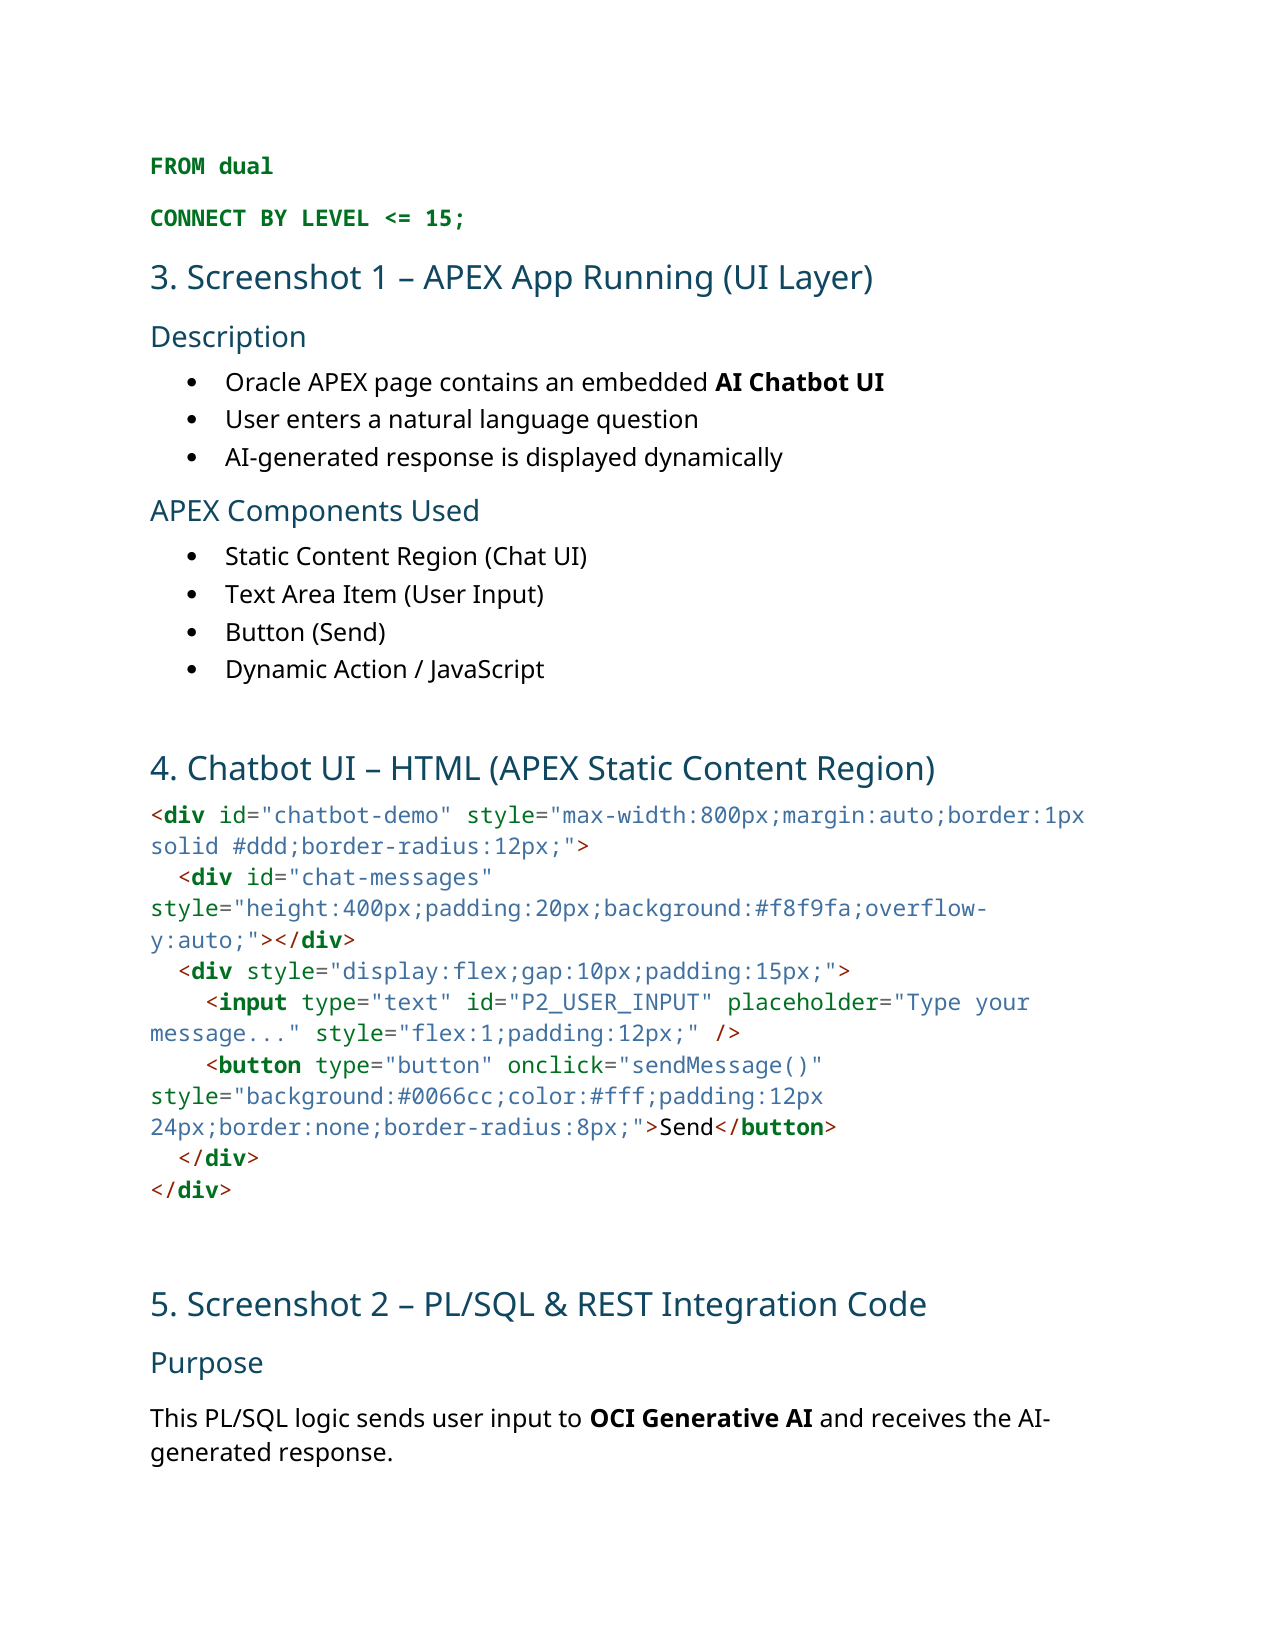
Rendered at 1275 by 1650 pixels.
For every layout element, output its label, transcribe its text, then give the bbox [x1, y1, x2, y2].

list Button (Send) [187, 614, 1125, 648]
subtitle Purpose [150, 1343, 1125, 1382]
list Text Area Item (User Input) [187, 576, 1125, 611]
subtitle 5. Screenshot 2 – PL/SQL & REST Integration Code [150, 1281, 1125, 1326]
text FROM dual [150, 150, 1125, 181]
text This PL/SQL logic sends user input to OCI Generative AI and receives the AI-generated response. [150, 1401, 1125, 1469]
subtitle 4. Chatbot UI – HTML (APEX Static Content Region) [150, 745, 1125, 790]
subtitle APEX Components Used [150, 491, 1125, 530]
list User enters a natural language question [187, 402, 1125, 436]
list Static Content Region (Chat UI) [187, 539, 1125, 573]
list Oracle APEX page contains an embedded AI Chatbot UI [187, 364, 1125, 398]
list AI-generated response is displayed dynamically [187, 440, 1125, 474]
list Dynamic Action / JavaScript [187, 652, 1125, 686]
subtitle 3. Screenshot 1 – APEX App Running (UI Layer) [150, 254, 1125, 299]
text CONNECT BY LEVEL <= 15; [150, 202, 1125, 233]
subtitle Description [150, 316, 1125, 356]
text <div id="chatbot-demo" style="max-width:800px;margin:auto;border:1px solid #ddd;border-radius:12px;"> <div id="chat-messages" style="height:400px;padding:20px;background:#f8f9fa;overflow-y:auto;"></div> <div style="display:flex;gap:10px;padding:15px;"> <input type="text" id="P2_USER_INPUT" placeholder="Type your message..." style="flex:1;padding:12px;" /> <button type="button" onclick="sendMessage()" style="background:#0066cc;color:#fff;padding:12px 24px;border:none;border-radius:8px;">Send</button> </div> </div> [150, 798, 1125, 1205]
